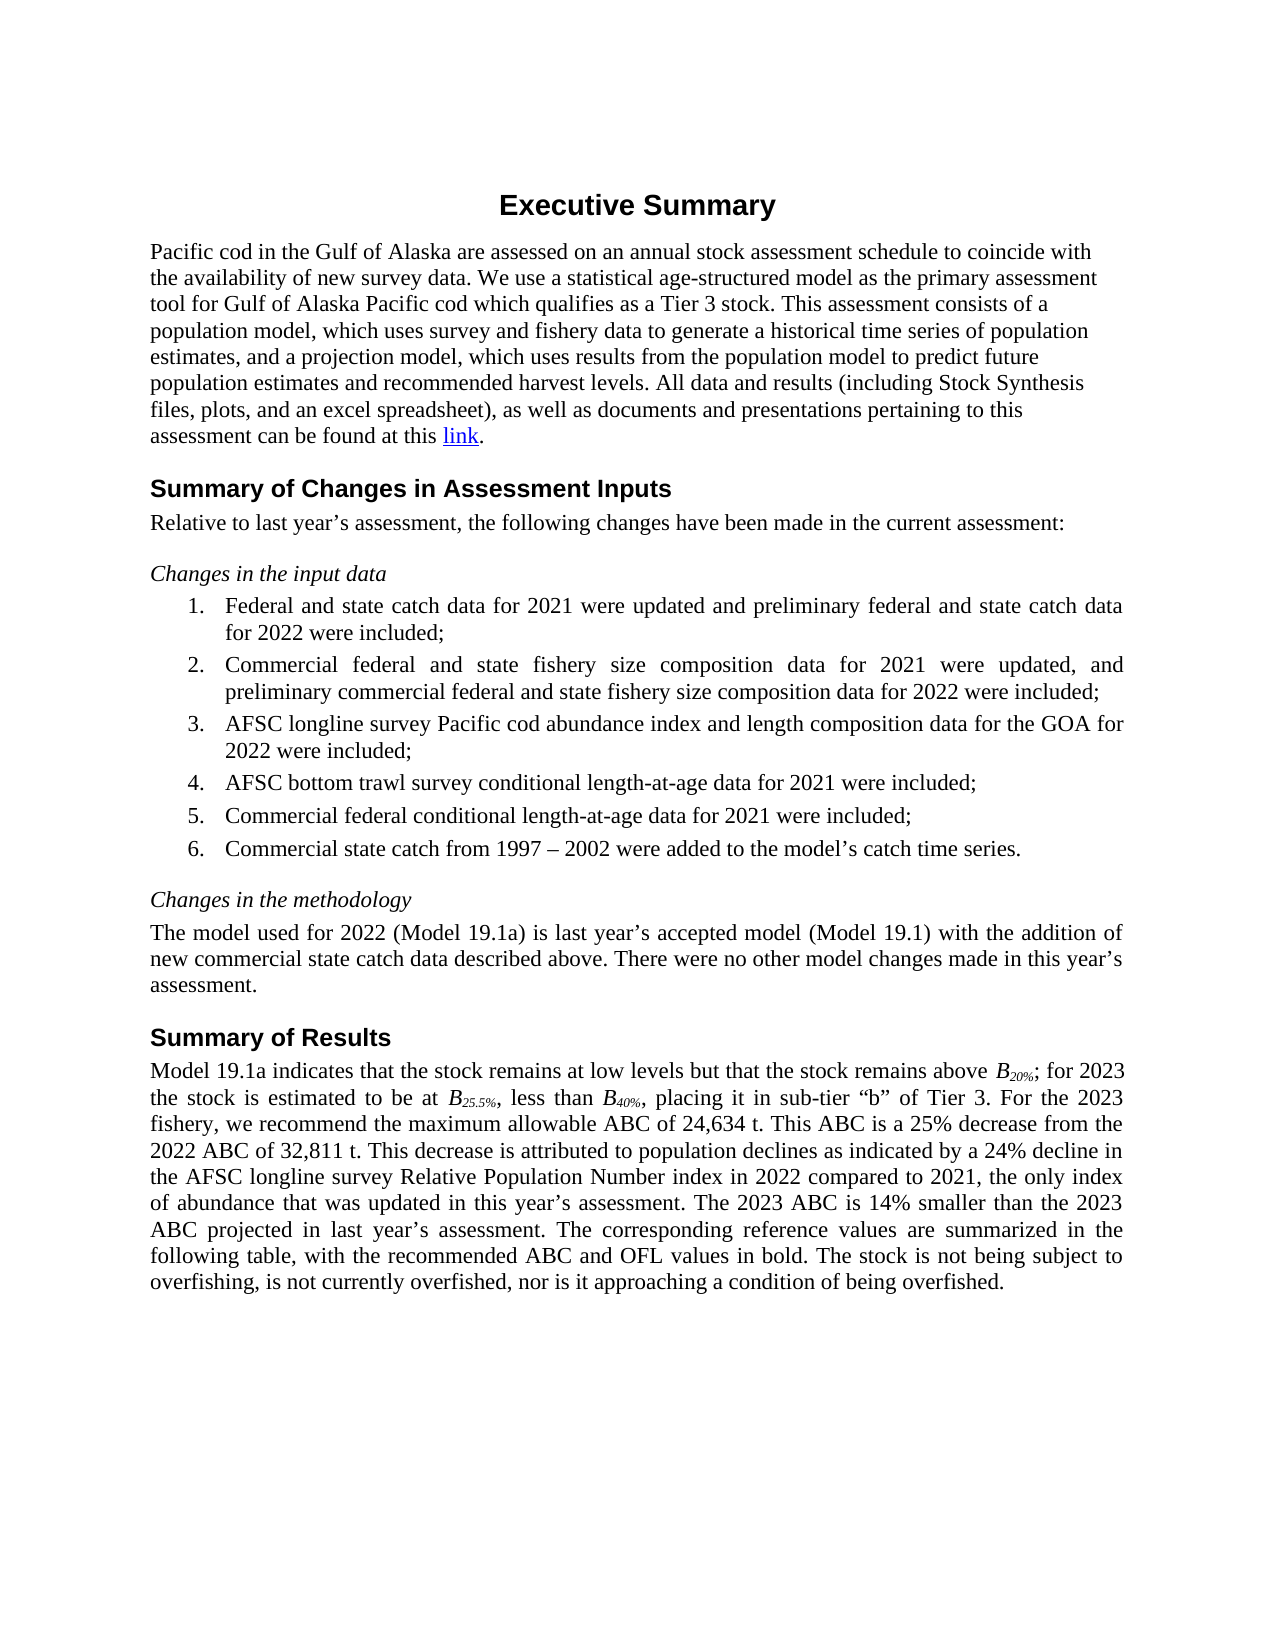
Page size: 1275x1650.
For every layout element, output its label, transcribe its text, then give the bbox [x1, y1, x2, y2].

list Commercial state catch from 1997 – 2002 were added to the model’s catch time series. [187, 834, 1125, 861]
list Commercial federal conditional length-at-age data for 2021 were included; [187, 802, 1125, 828]
list Federal and state catch data for 2021 were updated and preliminary federal and state catch data for 2022 were included; [187, 592, 1125, 645]
subtitle Summary of Results [150, 1023, 1125, 1051]
list AFSC bottom trawl survey conditional length-at-age data for 2021 were included; [187, 769, 1125, 796]
text Relative to last year’s assessment, the following changes have been made in the current assessment: [150, 508, 1125, 535]
list Commercial federal and state fishery size composition data for 2021 were updated, and preliminary commercial federal and state fishery size composition data for 2022 were included; [187, 651, 1125, 704]
text The model used for 2022 (Model 19.1a) is last year’s accepted model (Model 19.1) with the addition of new commercial state catch data described above. There were no other model changes made in this year’s assessment. [150, 918, 1125, 998]
subtitle Changes in the methodology [75, 886, 1125, 912]
text Model 19.1a indicates that the stock remains at low levels but that the stock remains above B20%; for 2023 the stock is estimated to be at B25.5%, less than B40%, placing it in sub-tier “b” of Tier 3. For the 2023 fishery, we recommend the maximum allowable ABC of 24,634 t. This ABC is a 25% decrease from the 2022 ABC of 32,811 t. This decrease is attributed to population declines as indicated by a 24% decline in the AFSC longline survey Relative Population Number index in 2022 compared to 2021, the only index of abundance that was updated in this year’s assessment. The 2023 ABC is 14% smaller than the 2023 ABC projected in last year’s assessment. The corresponding reference values are summarized in the following table, with the recommended ABC and OFL values in bold. The stock is not being subject to overfishing, is not currently overfished, nor is it approaching a condition of being overfished. [150, 1058, 1125, 1295]
subtitle Summary of Changes in Assessment Inputs [150, 473, 1125, 502]
text Pacific cod in the Gulf of Alaska are assessed on an annual stock assessment schedule to coincide with the availability of new survey data. We use a statistical age-structured model as the primary assessment tool for Gulf of Alaska Pacific cod which qualifies as a Tier 3 stock. This assessment consists of a population model, which uses survey and fishery data to generate a historical time series of population estimates, and a projection model, which uses results from the population model to predict future population estimates and recommended harvest levels. All data and results (including Stock Synthesis files, plots, and an excel spreadsheet), as well as documents and presentations pertaining to this assessment can be found at this link. [150, 238, 1125, 448]
list AFSC longline survey Pacific cod abundance index and length composition data for the GOA for 2022 were included; [187, 710, 1125, 763]
subtitle Executive Summary [150, 187, 1125, 221]
subtitle Changes in the input data [75, 560, 1125, 586]
